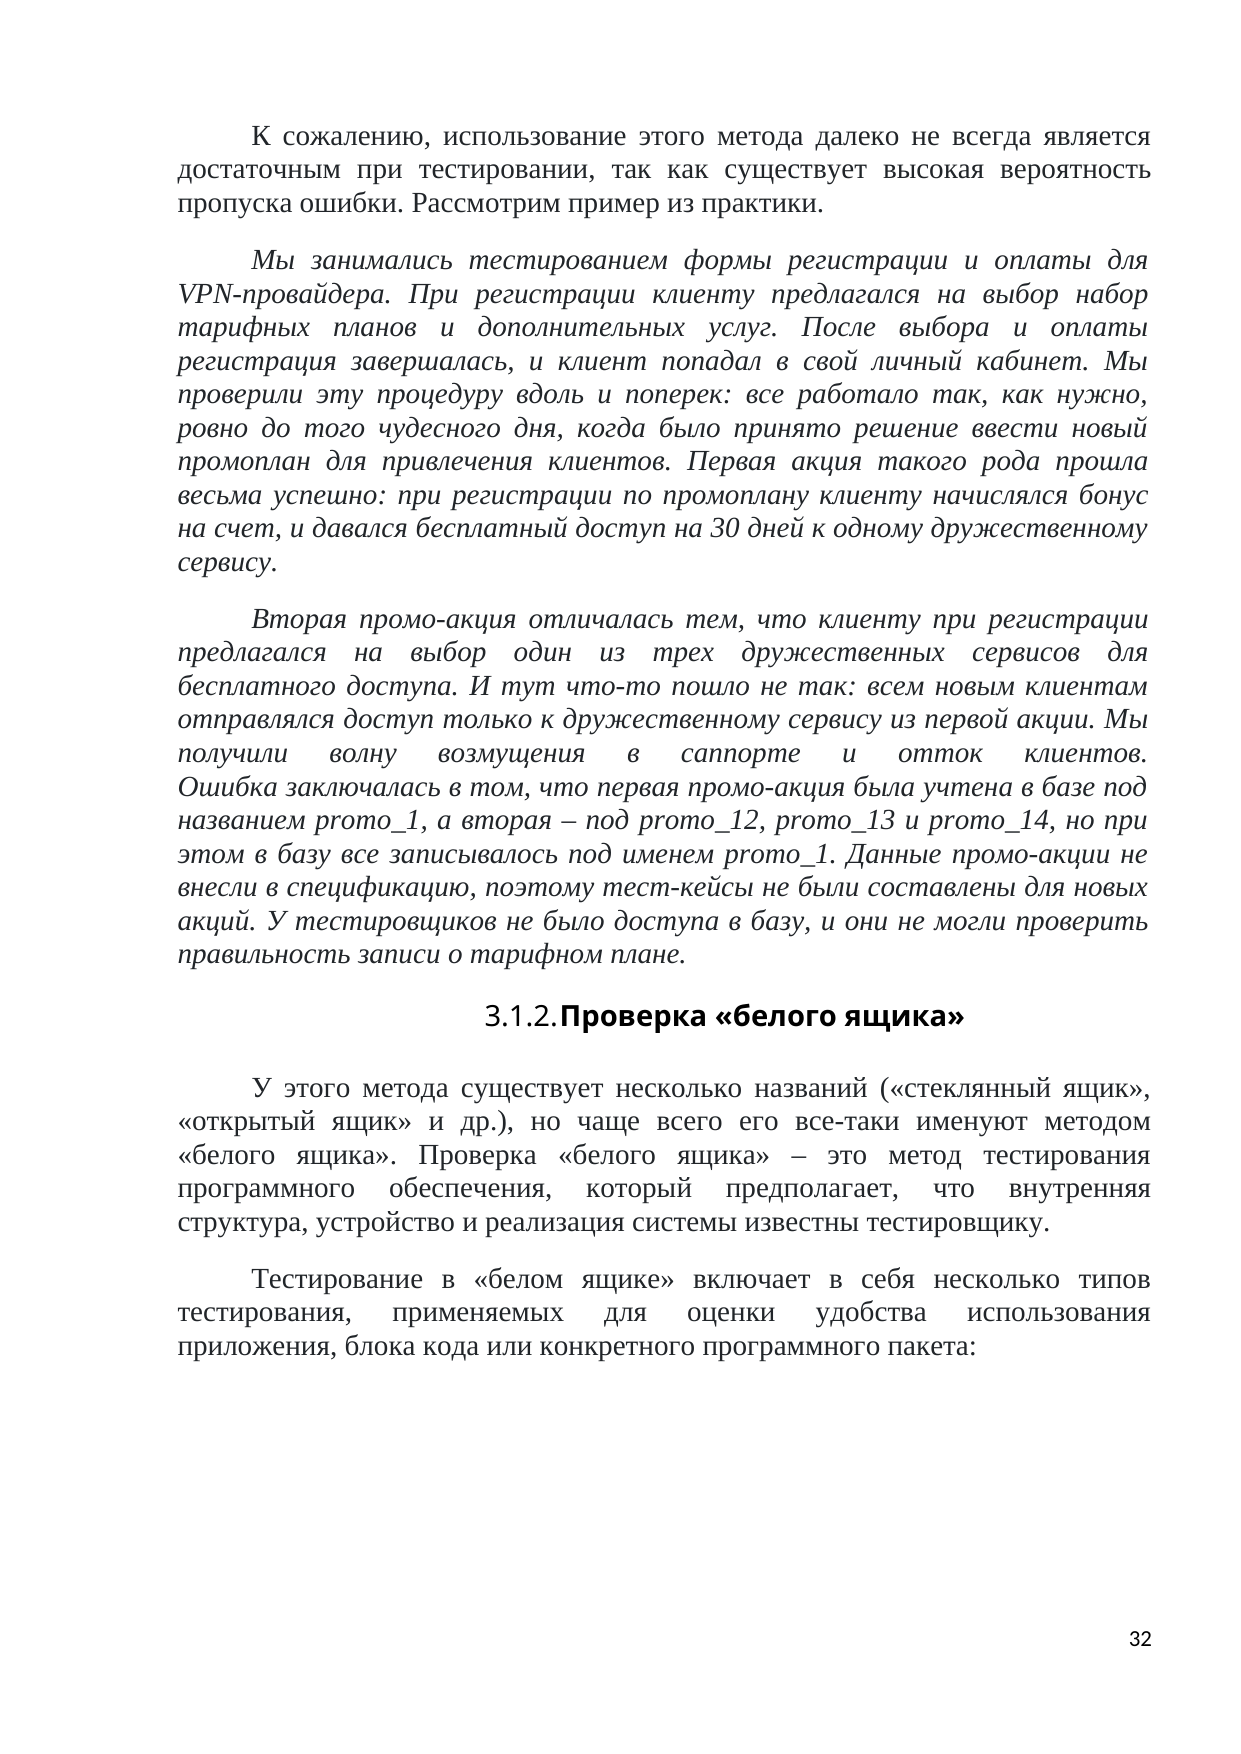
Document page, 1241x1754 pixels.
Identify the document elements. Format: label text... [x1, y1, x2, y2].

text Мы занимались тестированием формы регистрации и оплаты для VPN-провайдера. При регистрации клиенту предлагался на выбор набор тарифных планов и дополнительных услуг. После выбора и оплаты регистрация завершалась, и клиент попадал в свой личный кабинет. Мы проверили эту процедуру вдоль и поперек: все работало так, как нужно, ровно до того чудесного дня, когда было принято решение ввести новый промоплан для привлечения клиентов. Первая акция такого рода прошла весьма успешно: при регистрации по промоплану клиенту начислялся бонус на счет, и давался бесплатный доступ на 30 дней к одному дружественному сервису. [177, 242, 1152, 578]
text К сожалению, использование этого метода далеко не всегда является достаточным при тестировании, так как существует высокая вероятность пропуска ошибки. Рассмотрим пример из практики. [177, 118, 1152, 219]
subtitle Проверка «белого ящика» [298, 995, 1152, 1035]
text Тестирование в «белом ящике» включает в себя несколько типов тестирования, применяемых для оценки удобства использования приложения, блока кода или конкретного программного пакета: [177, 1261, 1152, 1362]
text У этого метода существует несколько названий («стеклянный ящик», «открытый ящик» и др.), но чаще всего его все-таки именуют методом «белого ящика». Проверка «белого ящика» – это метод тестирования программного обеспечения, который предполагает, что внутренняя структура, устройство и реализация системы известны тестировщику. [177, 1070, 1152, 1237]
text Вторая промо-акция отличалась тем, что клиенту при регистрации предлагался на выбор один из трех дружественных сервисов для бесплатного доступа. И тут что-то пошло не так: всем новым клиентам отправлялся доступ только к дружественному сервису из первой акции. Мы получили волну возмущения в саппорте и отток клиентов. Ошибка заключалась в том, что первая промо-акция была учтена в базе под названием promo_1, а вторая – под promo_12, promo_13 и promo_14, но при этом в базу все записывалось под именем promo_1. Данные промо-акции не внесли в спецификацию, поэтому тест-кейсы не были составлены для новых акций. У тестировщиков не было доступа в базу, и они не могли проверить правильность записи о тарифном плане. [177, 601, 1152, 970]
